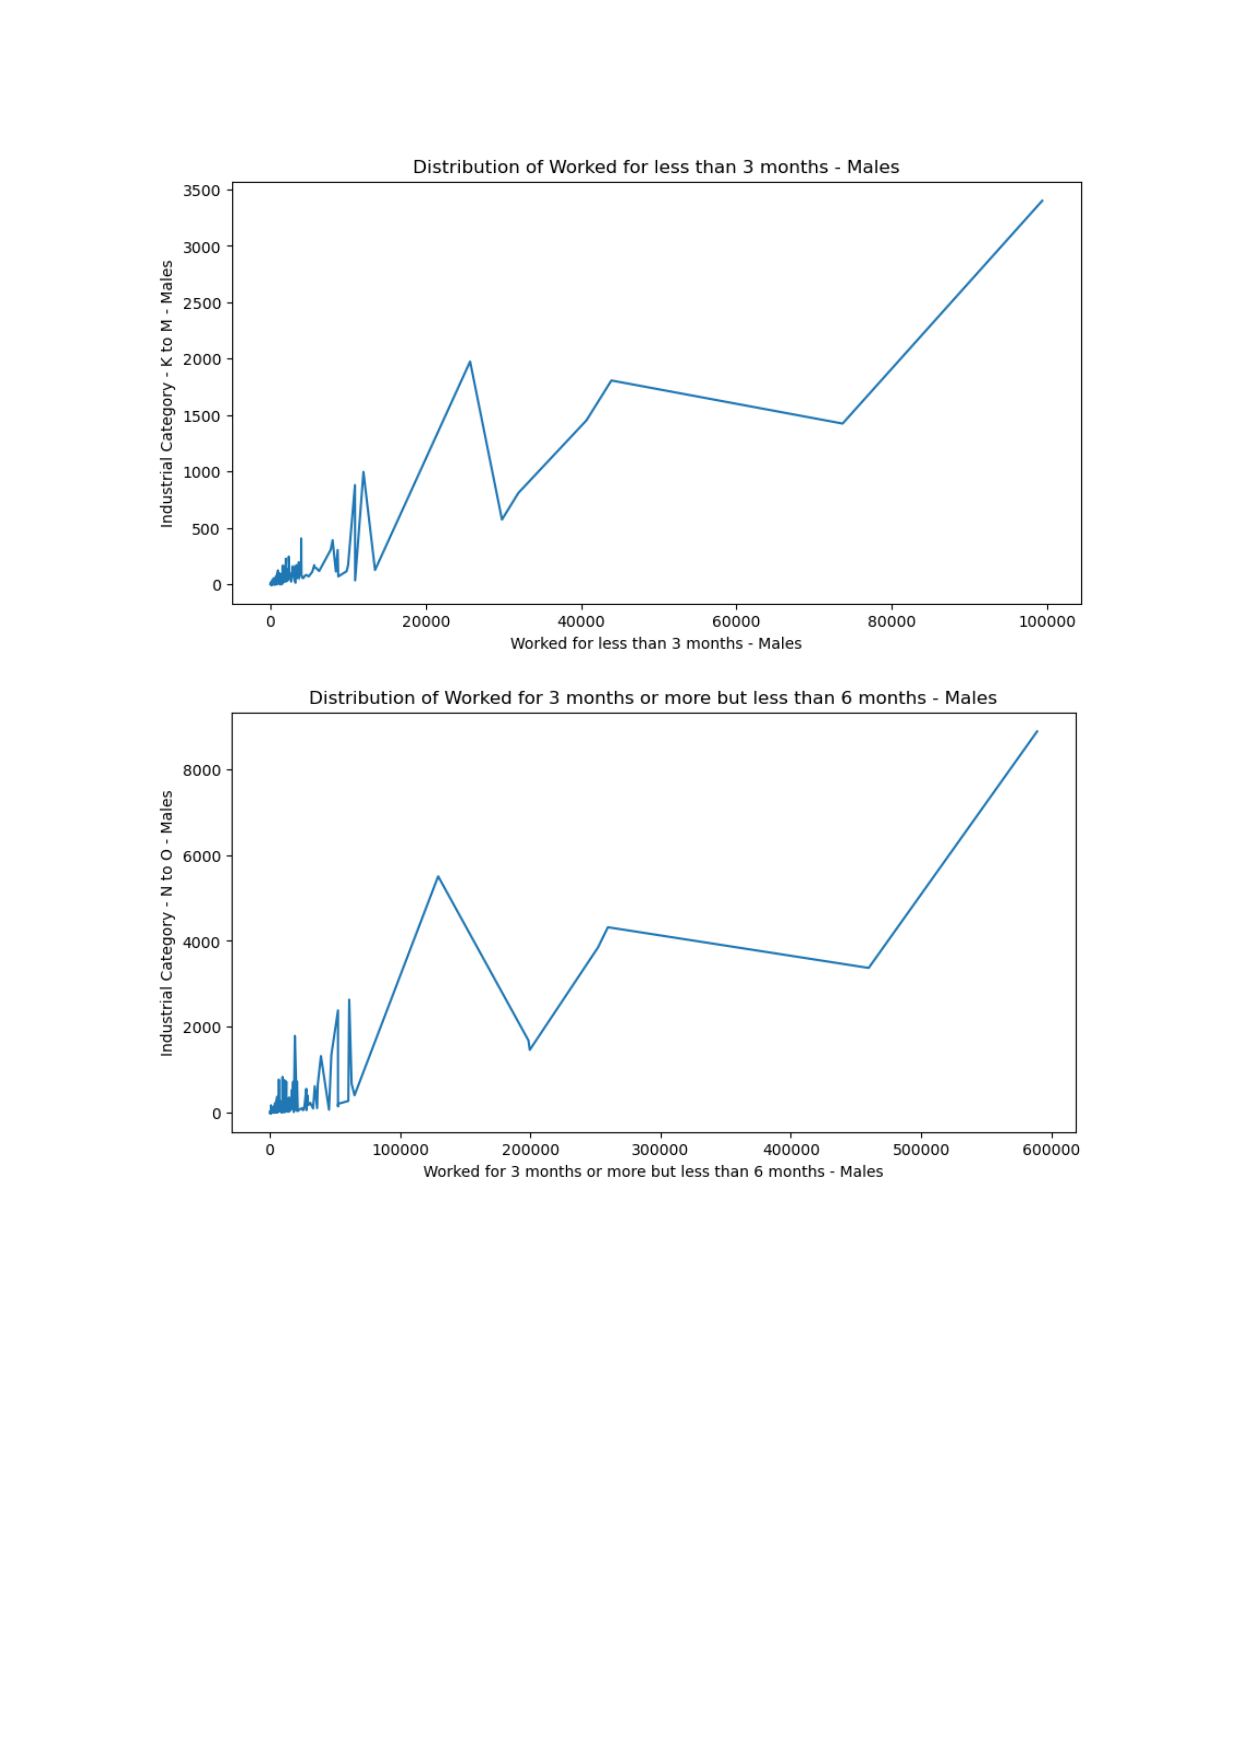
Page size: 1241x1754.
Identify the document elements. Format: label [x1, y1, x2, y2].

picture [150, 150, 1091, 662]
picture [150, 680, 1091, 1190]
